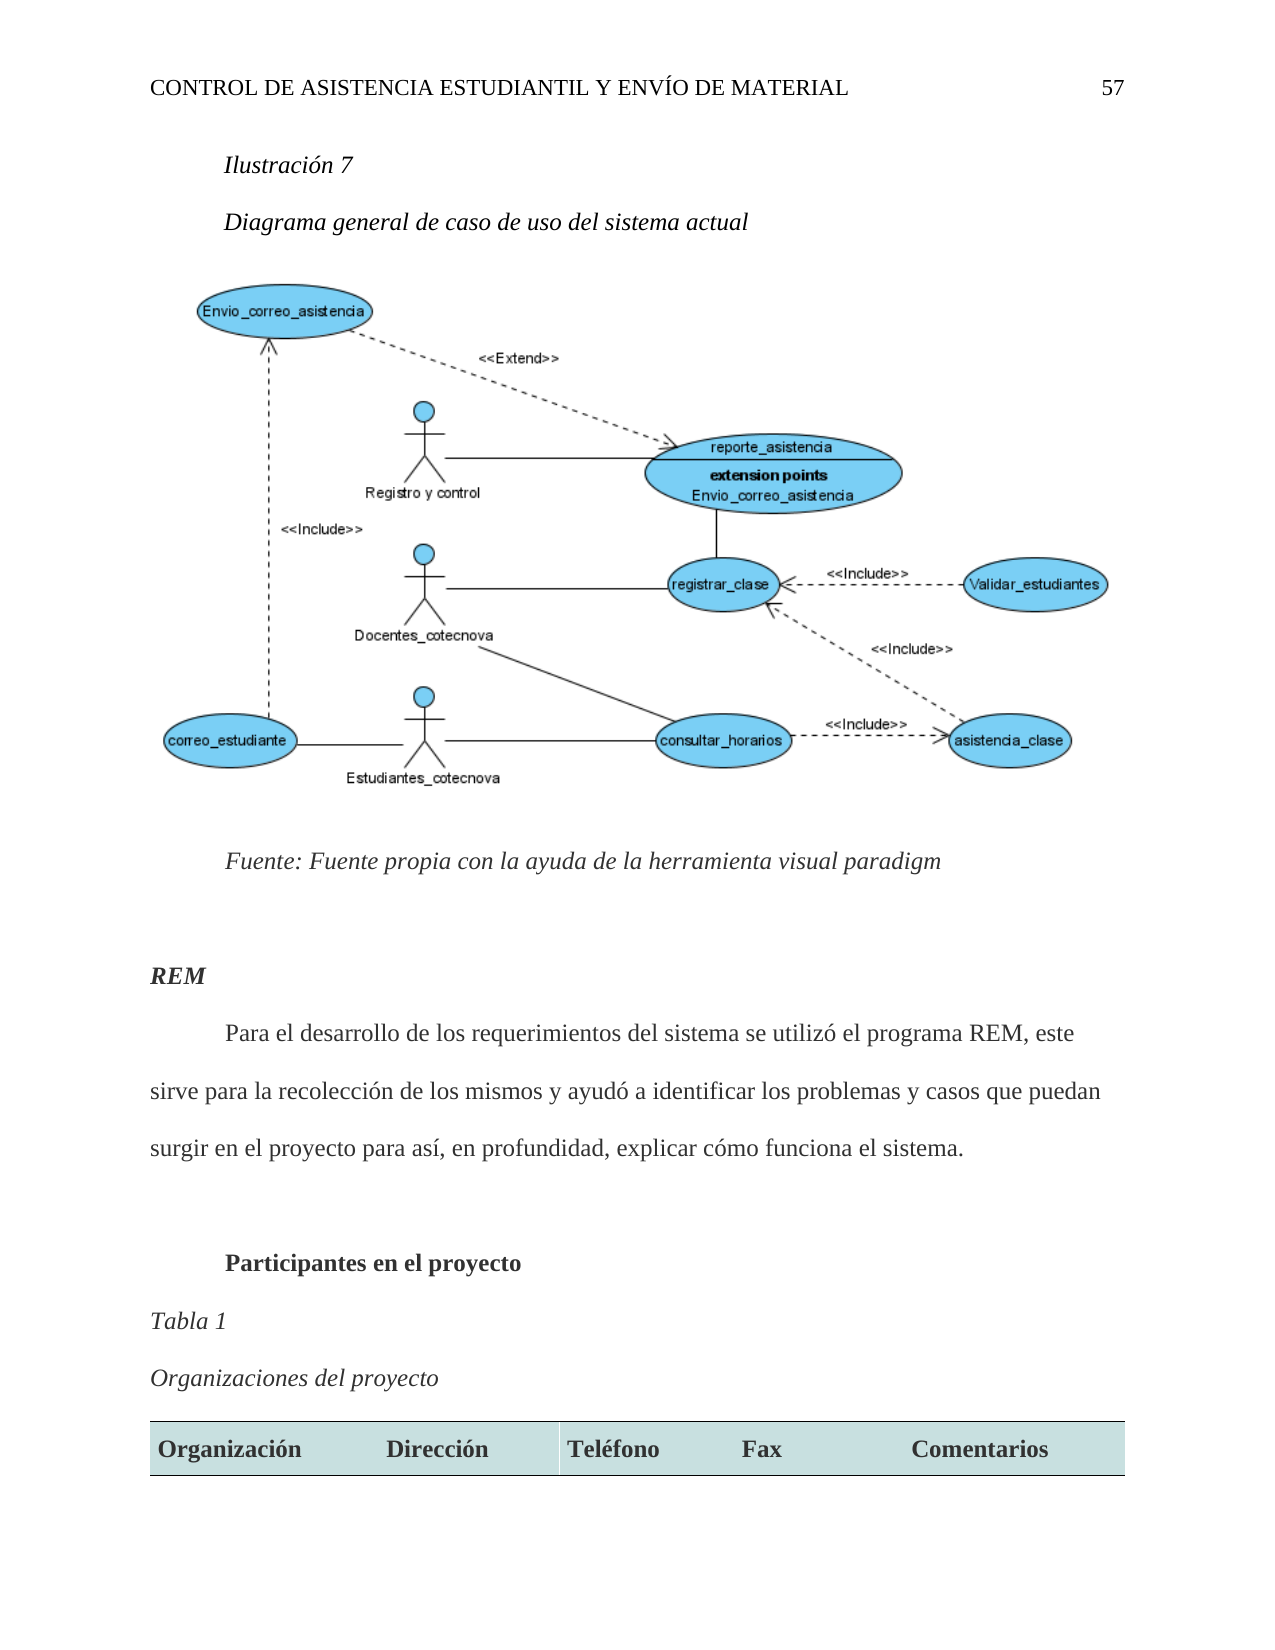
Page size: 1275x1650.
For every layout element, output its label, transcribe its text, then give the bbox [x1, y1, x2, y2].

picture [150, 265, 1125, 817]
table_header Fax [734, 1422, 904, 1475]
text Fuente: Fuente propia con la ayuda de la herramienta visual paradigm [150, 846, 1125, 874]
text Tabla 1 Organizaciones del proyecto [150, 1306, 1125, 1392]
table_header Dirección [379, 1422, 559, 1475]
subtitle REM [150, 961, 1125, 989]
table_header Comentarios [904, 1422, 1125, 1475]
table_header Teléfono [560, 1422, 734, 1475]
text Para el desarrollo de los requerimientos del sistema se utilizó el programa REM, este sirve para la recolección de los mismos y ayudó a identificar los problemas y casos que puedan surgir en el proyecto para así, en profundidad, explicar cómo funciona el sistema. [150, 1018, 1125, 1162]
table_header Organización [150, 1422, 379, 1475]
subtitle Participantes en el proyecto [150, 1248, 1125, 1277]
